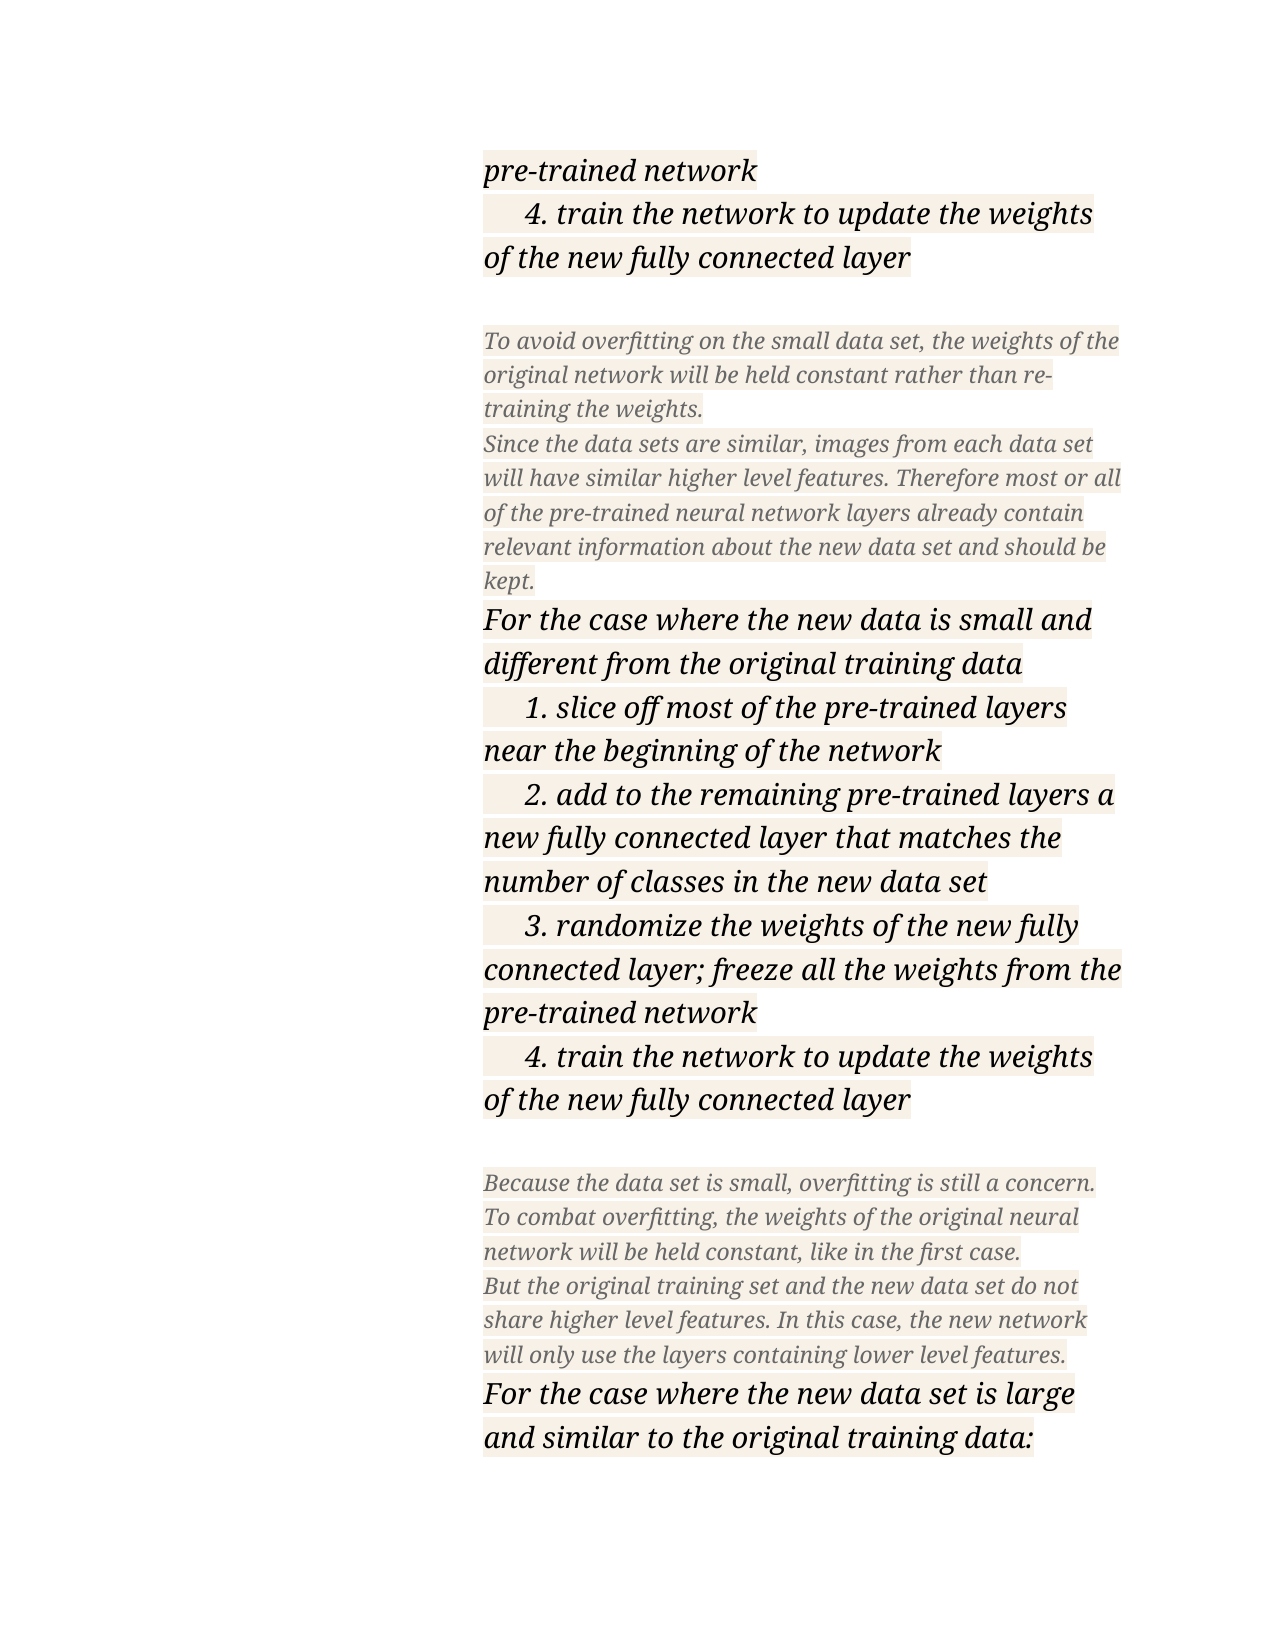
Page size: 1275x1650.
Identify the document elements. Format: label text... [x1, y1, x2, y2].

text Because the data set is small, overfitting is still a concern. To combat overfitting, the weights of the original neural network will be held constant, like in the first case. [483, 1167, 1125, 1267]
text Since the data sets are similar, images from each data set will have similar higher level features. Therefore most or all of the pre-trained neural network layers already contain relevant information about the new data set and should be kept. [483, 428, 1125, 596]
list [483, 150, 1125, 321]
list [483, 1373, 1125, 1457]
list For the case where the new data is small and different from the original training data 1. slice off most of the pre-trained layers near the beginning of the network 2. add to the remaining pre-trained layers a new fully connected layer that matches the number of classes in the new data set 3. randomize the weights of the new fully connected layer; freeze all the weights from the pre-trained network 4. train the network to update the weights of the new fully connected layer [483, 599, 1125, 1163]
text To avoid overfitting on the small data set, the weights of the original network will be held constant rather than re-training the weights. [483, 324, 1125, 424]
text But the original training set and the new data set do not share higher level features. In this case, the new network will only use the layers containing lower level features. [483, 1270, 1125, 1370]
